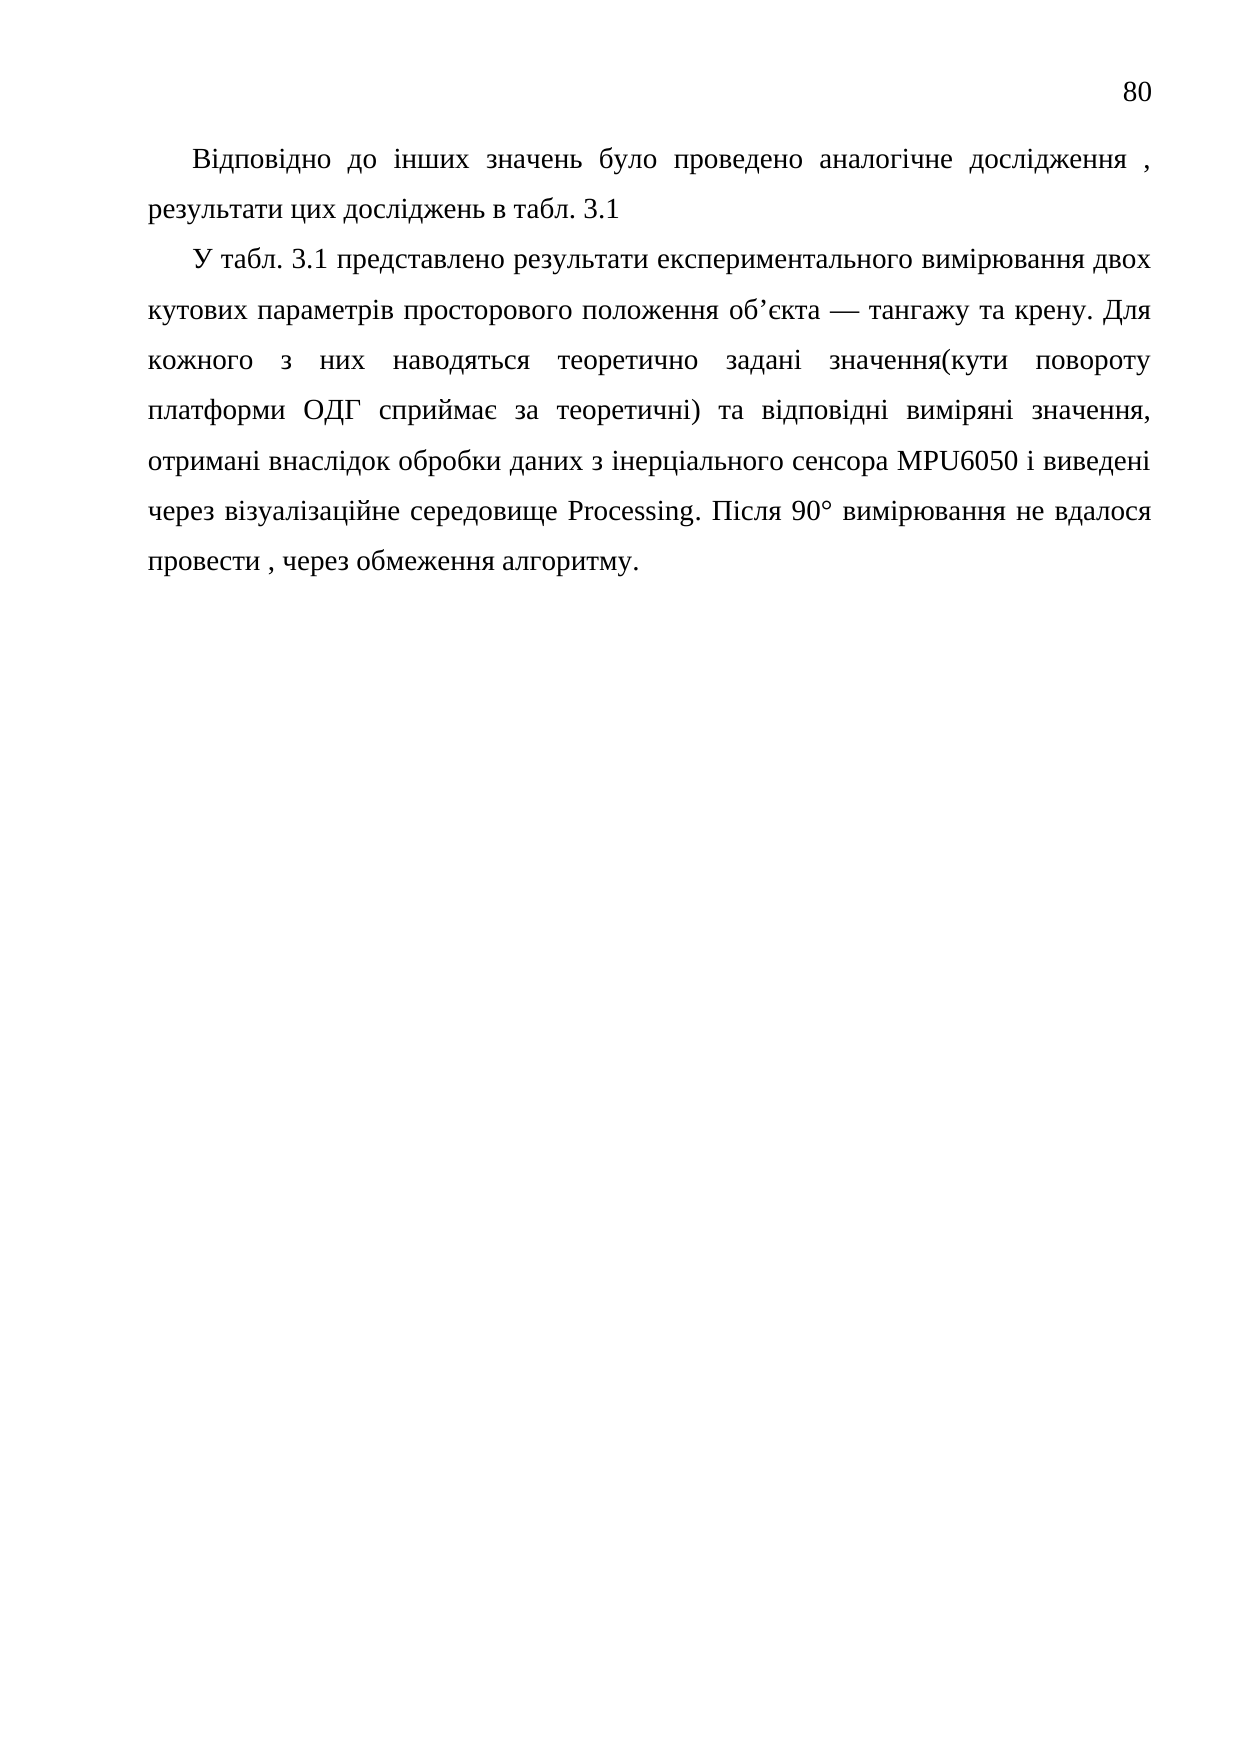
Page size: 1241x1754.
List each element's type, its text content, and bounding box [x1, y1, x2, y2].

text У табл. 3.1 представлено результати експериментального вимірювання двох кутових параметрів просторового положення об’єкта — тангажу та крену. Для кожного з них наводяться теоретично задані значення(кути повороту платформи ОДГ сприймає за теоретичні) та відповідні виміряні значення, отримані внаслідок обробки даних з інерціального сенсора MPU6050 і виведені через візуалізаційне середовище Processing. Після 90° вимірювання не вдалося провести , через обмеження алгоритму. [148, 241, 1152, 577]
text Відповідно до інших значень було проведено аналогічне дослідження , результати цих досліджень в табл. 3.1 [148, 141, 1152, 225]
